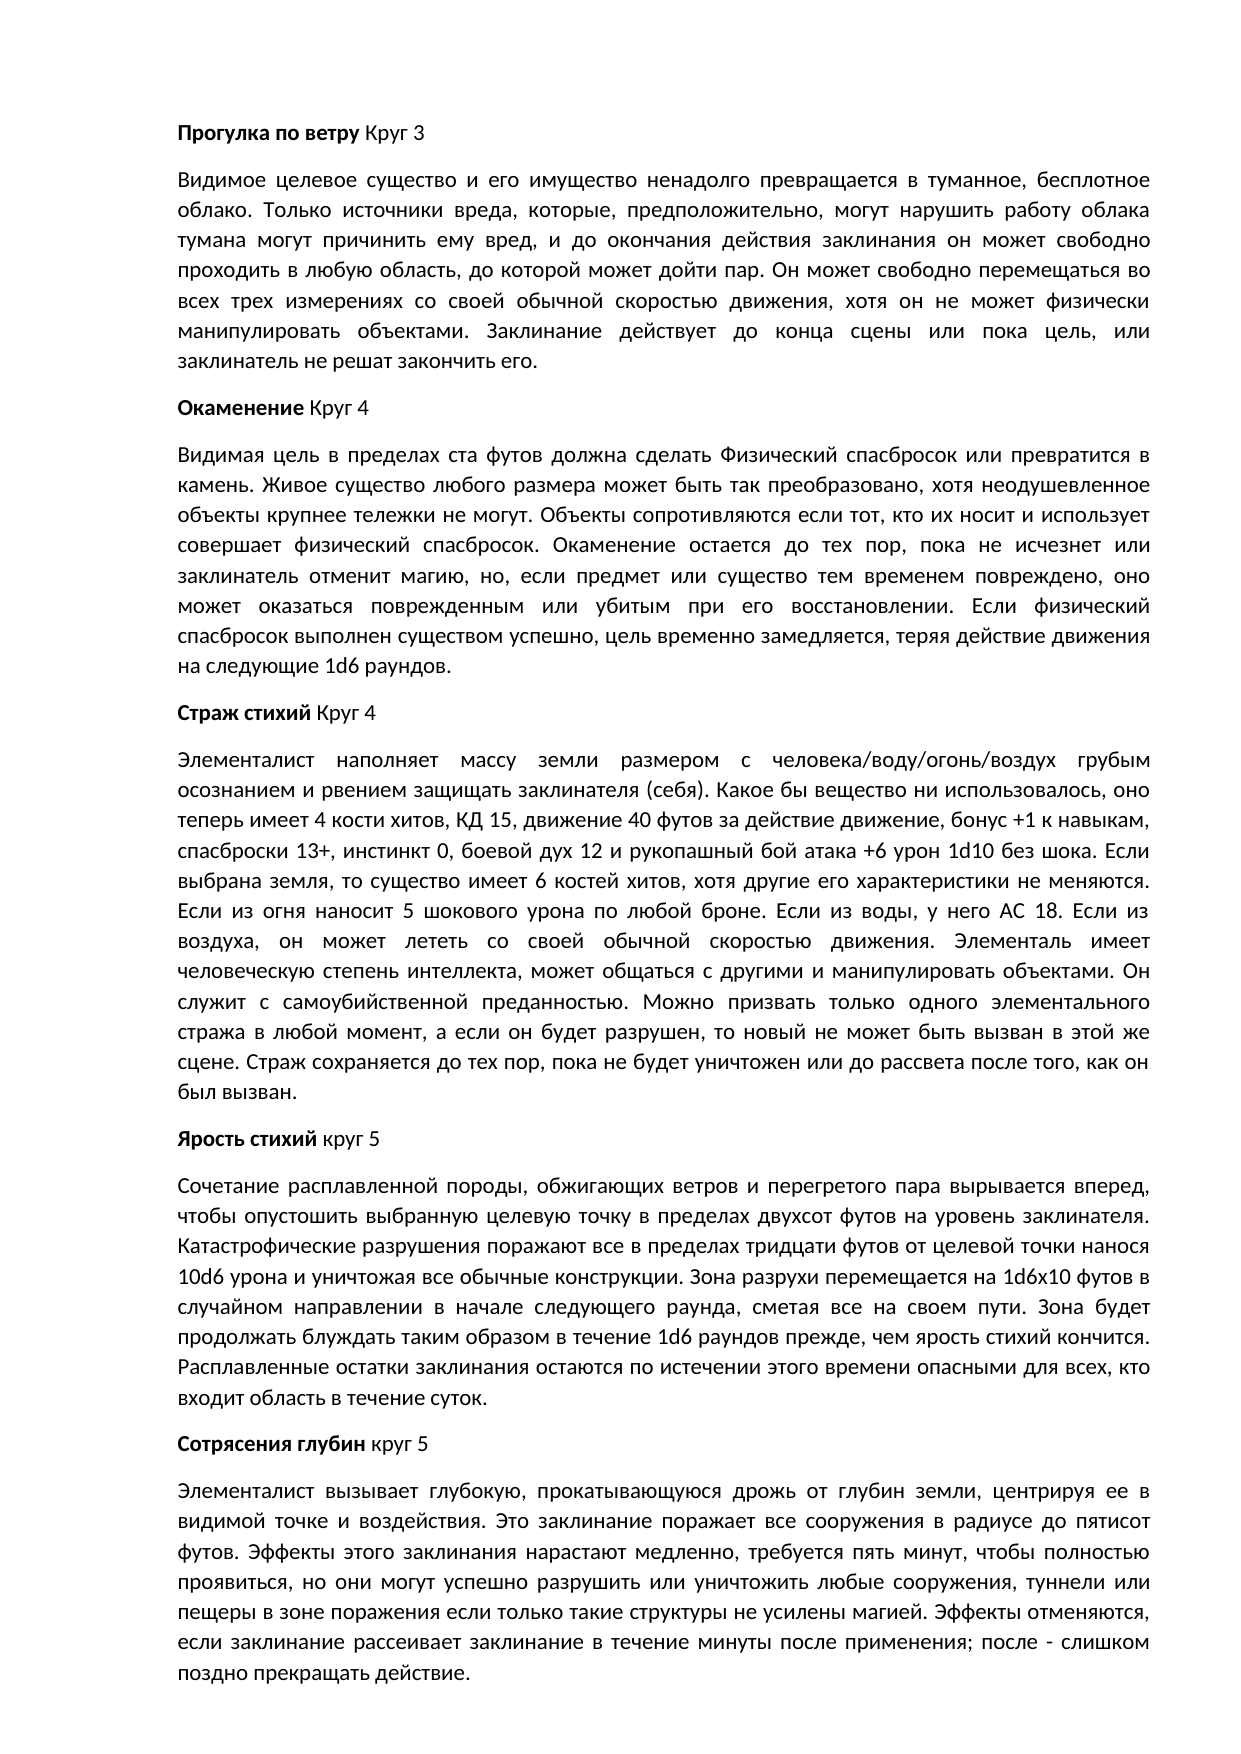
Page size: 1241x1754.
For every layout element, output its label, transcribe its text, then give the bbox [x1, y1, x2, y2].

text Сотрясения глубин круг 5 [177, 1429, 1152, 1458]
text Сочетание расплавленной породы, обжигающих ветров и перегретого пара вырывается вперед, чтобы опустошить выбранную целевую точку в пределах двухсот футов на уровень заклинателя. Катастрофические разрушения поражают все в пределах тридцати футов от целевой точки нанося 10d6 урона и уничтожая все обычные конструкции. Зона разрухи перемещается на 1d6x10 футов в случайном направлении в начале следующего раунда, сметая все на своем пути. Зона будет продолжать блуждать таким образом в течение 1d6 раундов прежде, чем ярость стихий кончится. Расплавленные остатки заклинания остаются по истечении этого времени опасными для всех, кто входит область в течение суток. [177, 1171, 1152, 1411]
text Ярость стихий круг 5 [177, 1124, 1152, 1152]
text Окаменение Круг 4 [177, 393, 1152, 421]
text Видимое целевое существо и его имущество ненадолго превращается в туманное, бесплотное облако. Только источники вреда, которые, предположительно, могут нарушить работу облака тумана могут причинить ему вред, и до окончания действия заклинания он может свободно проходить в любую область, до которой может дойти пар. Он может свободно перемещаться во всех трех измерениях со своей обычной скоростью движения, хотя он не может физически манипулировать объектами. Заклинание действует до конца сцены или пока цель, или заклинатель не решат закончить его. [177, 165, 1152, 374]
text Элементалист наполняет массу земли размером с человека/воду/огонь/воздух грубым осознанием и рвением защищать заклинателя (себя). Какое бы вещество ни использовалось, оно теперь имеет 4 кости хитов, КД 15, движение 40 футов за действие движение, бонус +1 к навыкам, спасброски 13+, инстинкт 0, боевой дух 12 и рукопашный бой атака +6 урон 1d10 без шока. Если выбрана земля, то существо имеет 6 костей хитов, хотя другие его характеристики не меняются. Если из огня наносит 5 шокового урона по любой броне. Если из воды, у него АС 18. Если из воздуха, он может лететь со своей обычной скоростью движения. Элементаль имеет человеческую степень интеллекта, может общаться с другими и манипулировать объектами. Он служит с самоубийственной преданностью. Можно призвать только одного элементального стража в любой момент, а если он будет разрушен, то новый не может быть вызван в этой же сцене. Страж сохраняется до тех пор, пока не будет уничтожен или до рассвета после того, как он был вызван. [177, 745, 1152, 1106]
text Страж стихий Круг 4 [177, 698, 1152, 726]
text Видимая цель в пределах ста футов должна сделать Физический спасбросок или превратится в камень. Живое существо любого размера может быть так преобразовано, хотя неодушевленное объекты крупнее тележки не могут. Объекты сопротивляются если тот, кто их носит и использует совершает физический спасбросок. Окаменение остается до тех пор, пока не исчезнет или заклинатель отменит магию, но, если предмет или существо тем временем повреждено, оно может оказаться поврежденным или убитым при его восстановлении. Если физический спасбросок выполнен существом успешно, цель временно замедляется, теряя действие движения на следующие 1d6 раундов. [177, 440, 1152, 679]
text Элементалист вызывает глубокую, прокатывающуюся дрожь от глубин земли, центрируя ее в видимой точке и воздействия. Это заклинание поражает все сооружения в радиусе до пятисот футов. Эффекты этого заклинания нарастают медленно, требуется пять минут, чтобы полностью проявиться, но они могут успешно разрушить или уничтожить любые сооружения, туннели или пещеры в зоне поражения если только такие структуры не усилены магией. Эффекты отменяются, если заклинание рассеивает заклинание в течение минуты после применения; после - слишком поздно прекращать действие. [177, 1476, 1152, 1686]
text Прогулка по ветру Круг 3 [177, 118, 1152, 146]
